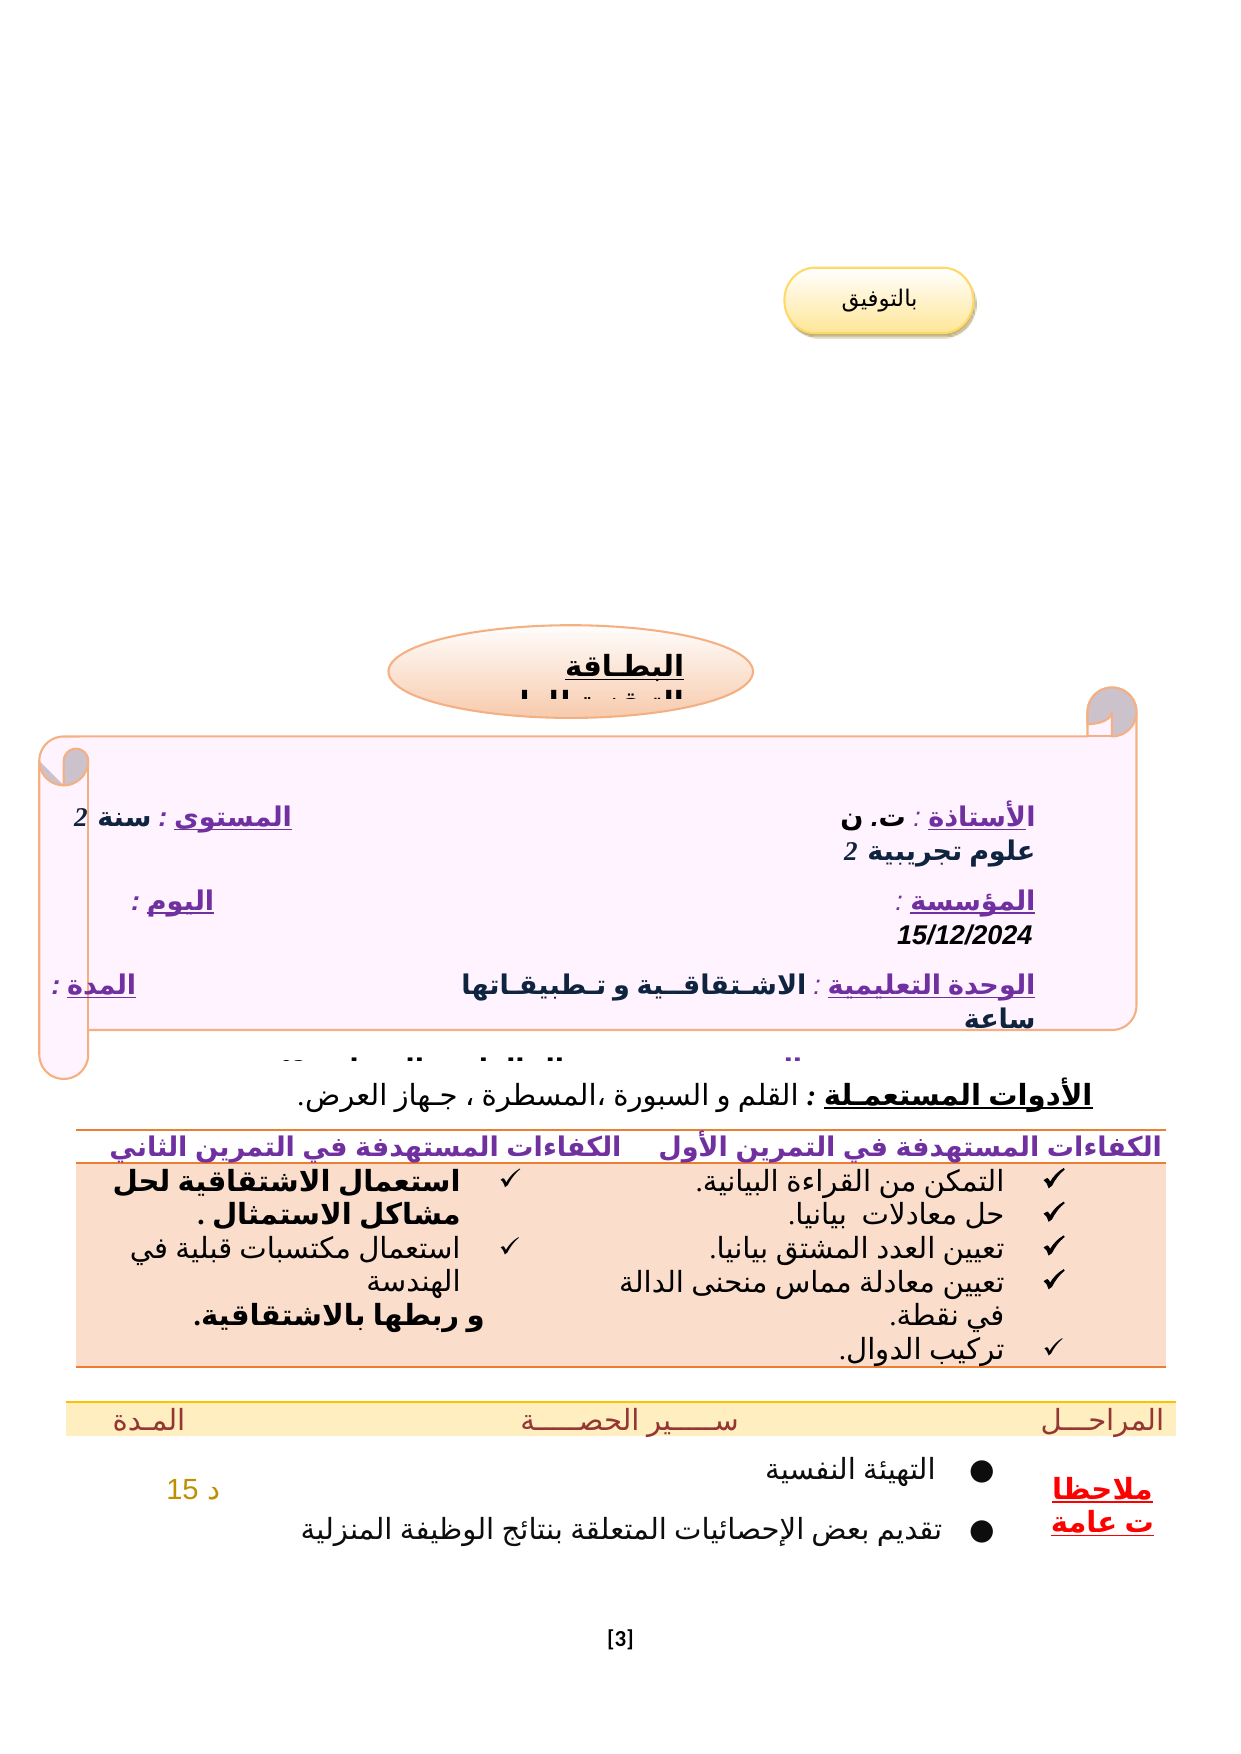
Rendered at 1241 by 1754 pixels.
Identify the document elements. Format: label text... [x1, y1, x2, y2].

table_header ســـــير الحصـــــة [231, 1403, 1028, 1436]
table_header الكفاءات المستهدفة في التمرين الأول [622, 1131, 1166, 1162]
table_cell استعمال الاشتقاقية لحل مشاكل الاستمثال . استعمال مكتسبات قبلية في الهندسة و ربطها بالاشتقاقية. [76, 1164, 622, 1366]
table_header الكفاءات المستهدفة في التمرين الثاني [76, 1131, 622, 1162]
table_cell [231, 1436, 1028, 1585]
table_cell التمكن من القراءة البيانية. حل معادلات بيانيا. تعيين العدد المشتق بيانيا. تعيين معادلة مماس منحنى الدالة في نقطة. تركيب الدوال. [622, 1164, 1166, 1366]
table_cell ملاحظات عامة [1028, 1436, 1176, 1585]
table_header المراحـــل [1028, 1403, 1176, 1436]
text الأدوات المستعمـلة : القلم و السبورة ،المسطرة ، جـهاز العرض. [148, 1047, 1093, 1112]
table_cell د 15 [66, 1436, 231, 1585]
table_header المـدة [66, 1403, 231, 1436]
